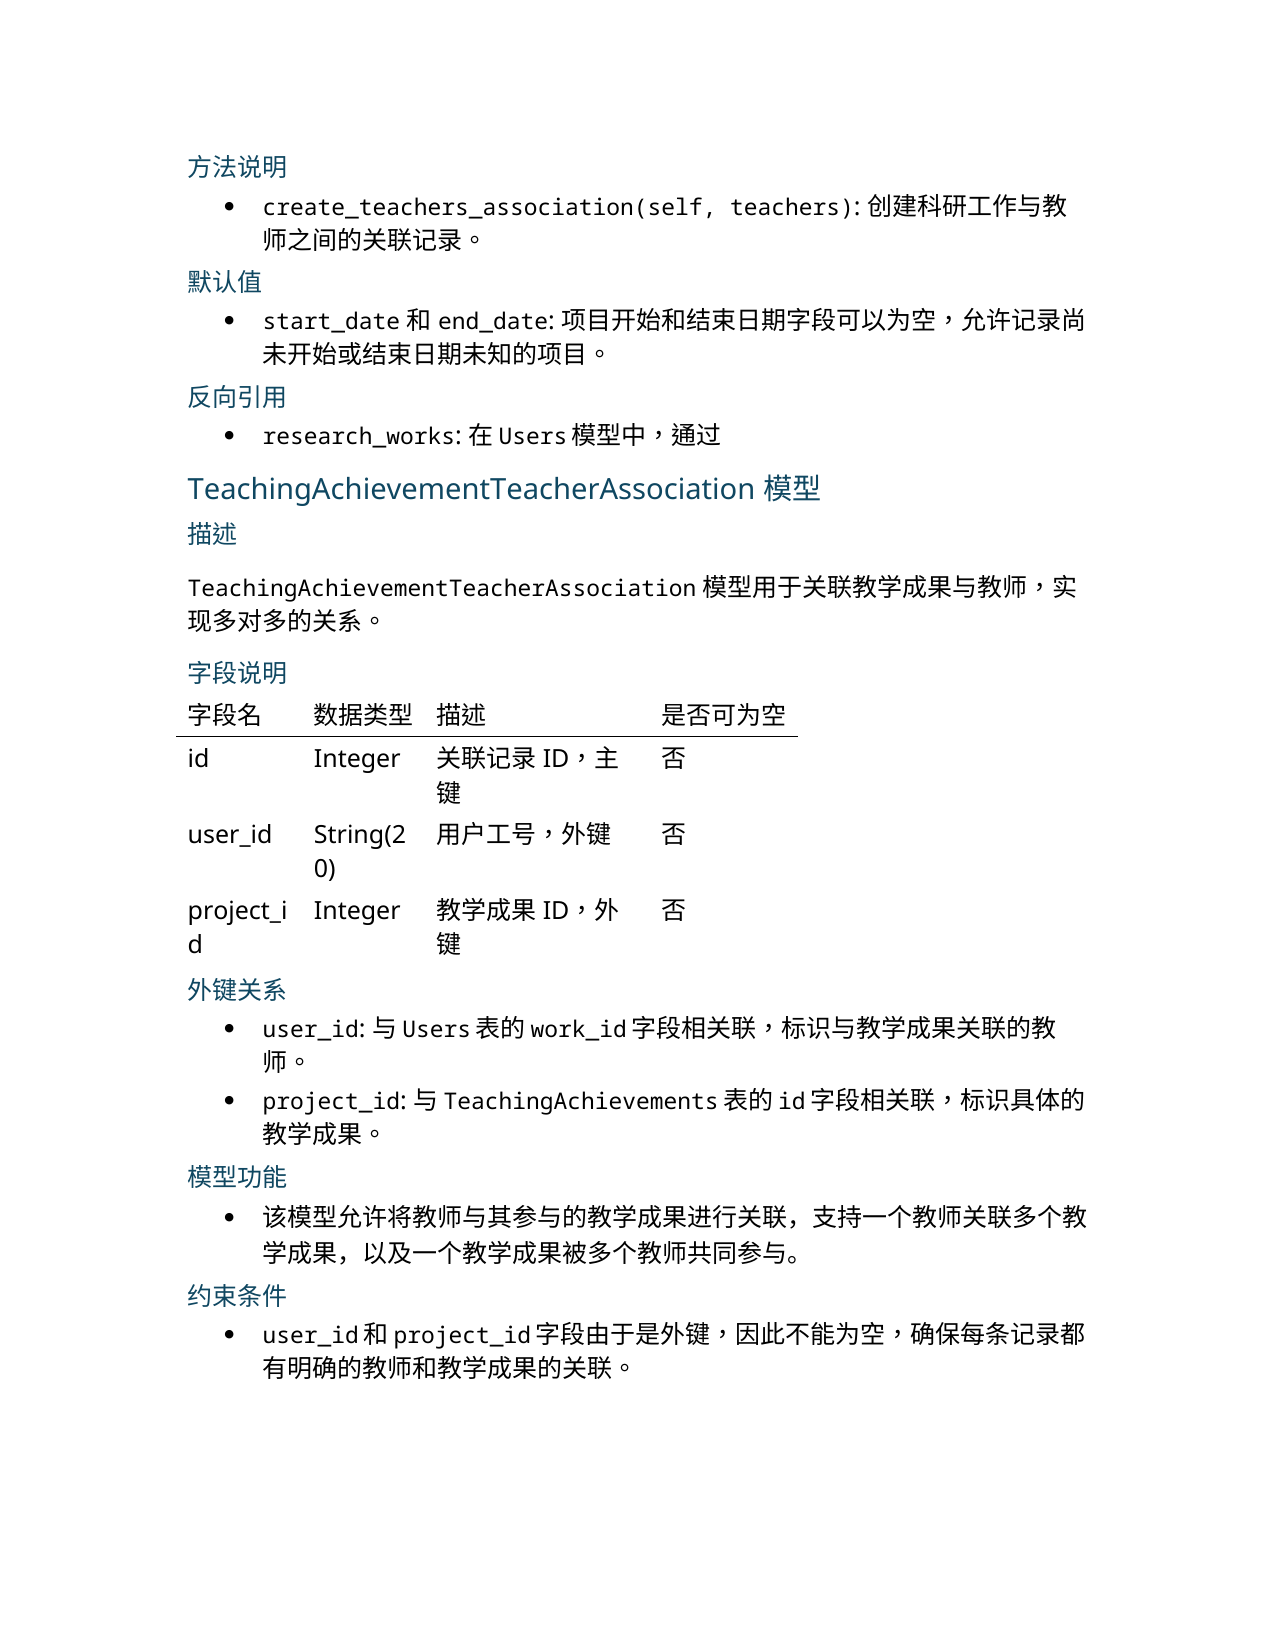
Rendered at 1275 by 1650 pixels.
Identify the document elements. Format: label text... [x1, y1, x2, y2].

table_cell 否 [650, 737, 797, 813]
list 该模型允许将教师与其参与的教学成果进行关联，支持一个教师关联多个教学成果，以及一个教学成果被多个教师共同参与。 [225, 1197, 1087, 1270]
table_header 是否可为空 [650, 694, 797, 736]
list user_id和project_id字段由于是外键，因此不能为空，确保每条记录都有明确的教师和教学成果的关联。 [225, 1316, 1087, 1384]
subtitle 字段说明 [187, 656, 1087, 690]
subtitle TeachingAchievementTeacherAssociation 模型 [187, 468, 1087, 508]
subtitle 描述 [187, 516, 1087, 550]
subtitle 外键关系 [187, 973, 1087, 1007]
table_cell user_id [176, 813, 302, 889]
list start_date 和 end_date: 项目开始和结束日期字段可以为空，允许记录尚未开始或结束日期未知的项目。 [225, 303, 1087, 371]
list project_id: 与TeachingAchievements表的id字段相关联，标识具体的教学成果。 [225, 1083, 1087, 1151]
list research_works: 在Users模型中，通过 [225, 418, 1087, 452]
list create_teachers_association(self, teachers): 创建科研工作与教师之间的关联记录。 [225, 188, 1087, 256]
table_header 描述 [425, 694, 650, 736]
table_cell id [176, 737, 302, 813]
table_cell 否 [650, 813, 797, 889]
table_header 字段名 [176, 694, 302, 736]
table_cell Integer [303, 737, 425, 813]
table_cell 教学成果 ID，外键 [425, 889, 650, 964]
subtitle 默认值 [187, 265, 1087, 299]
list user_id: 与Users表的work_id字段相关联，标识与教学成果关联的教师。 [225, 1011, 1087, 1079]
table_cell 关联记录 ID，主键 [425, 737, 650, 813]
table_cell project_id [176, 889, 302, 964]
subtitle 模型功能 [187, 1159, 1087, 1193]
text TeachingAchievementTeacherAssociation 模型用于关联教学成果与教师，实现多对多的关系。 [187, 569, 1087, 637]
table_cell String(20) [303, 813, 425, 889]
table_header 数据类型 [303, 694, 425, 736]
table_cell 用户工号，外键 [425, 813, 650, 889]
subtitle 反向引用 [187, 379, 1087, 413]
subtitle 方法说明 [187, 150, 1087, 184]
subtitle 约束条件 [187, 1278, 1087, 1312]
table_cell 否 [650, 889, 797, 964]
table_cell Integer [303, 889, 425, 964]
